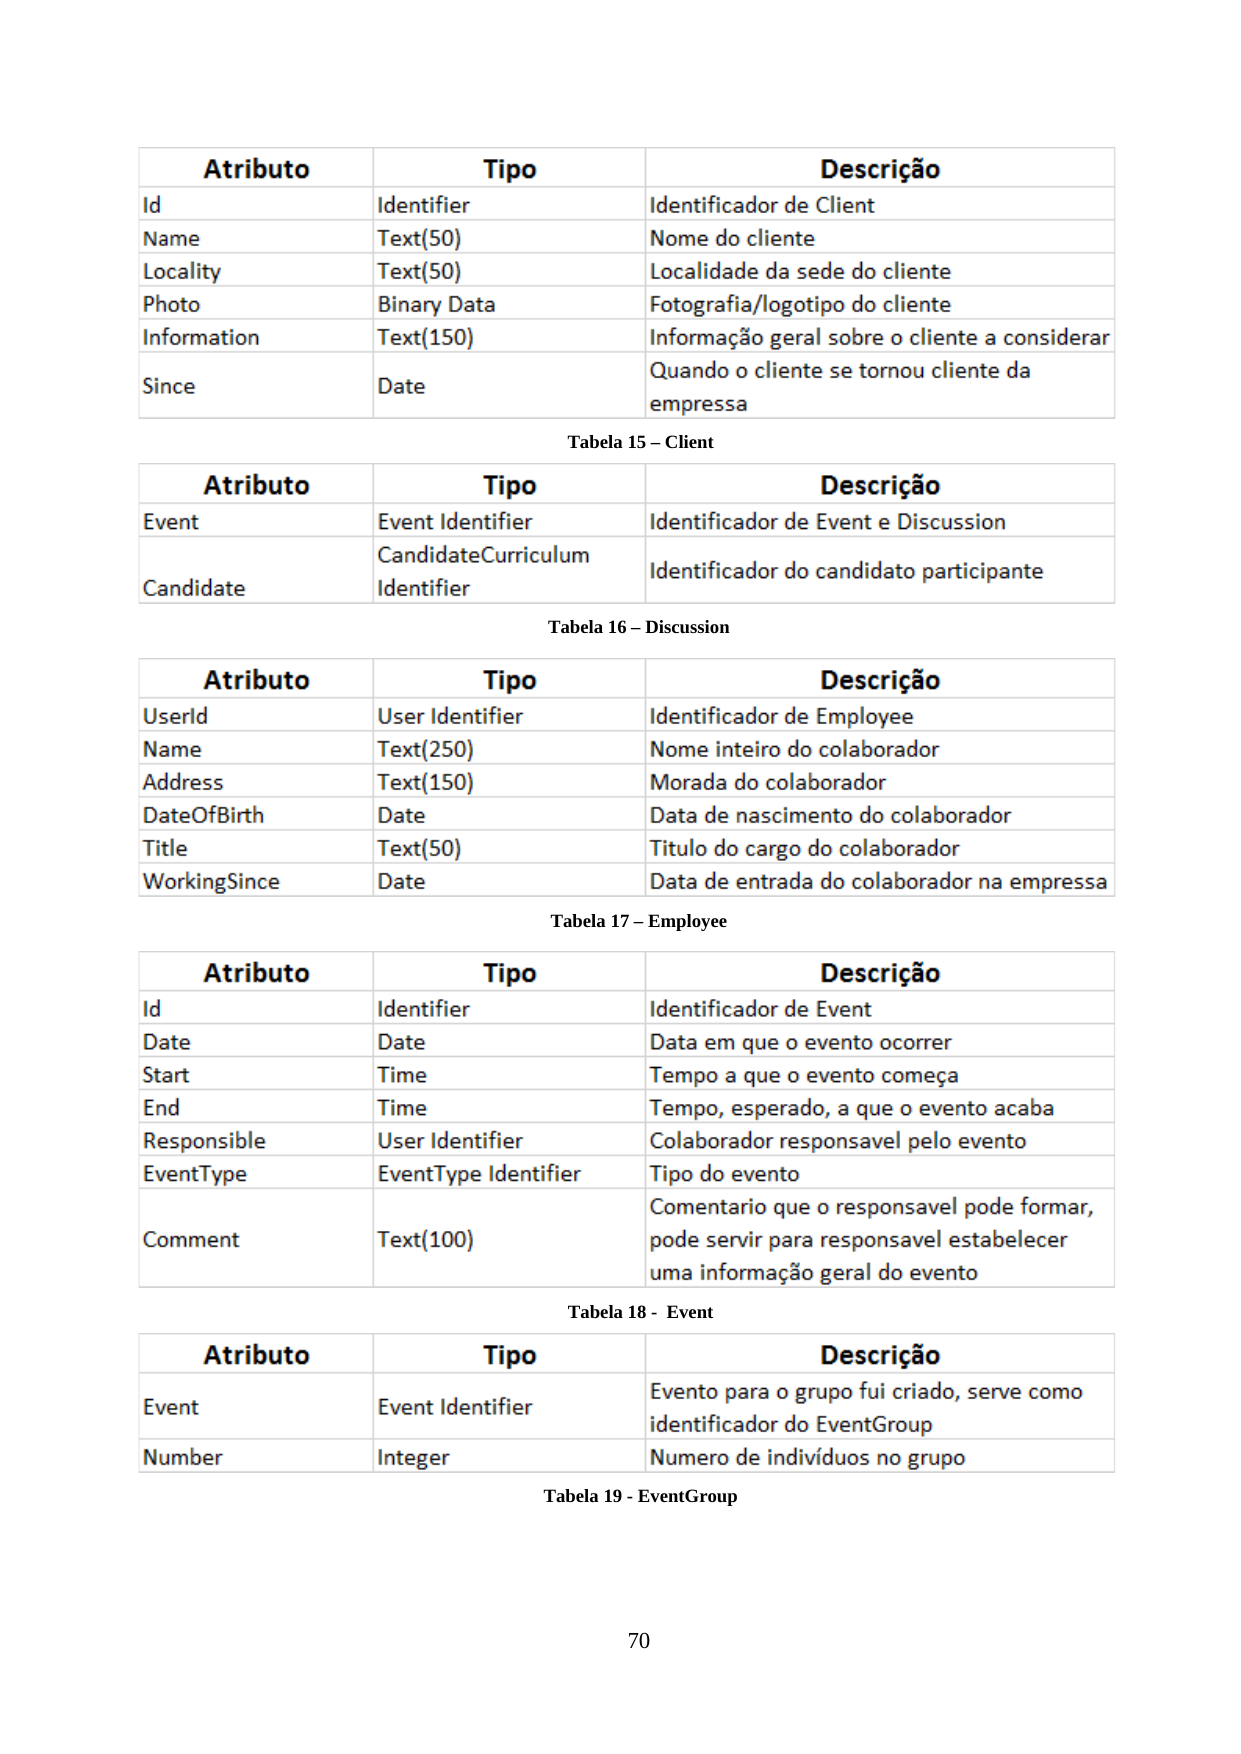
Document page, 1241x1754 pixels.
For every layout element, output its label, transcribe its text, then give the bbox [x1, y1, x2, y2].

text Tabela 19 - EventGroup [177, 1485, 1063, 1507]
text Tabela 18 - Event [177, 1301, 1063, 1322]
text Tabela 16 – Discussion [177, 616, 1063, 638]
picture [138, 951, 1116, 1288]
picture [138, 463, 1116, 604]
picture [138, 658, 1116, 897]
picture [138, 1333, 1116, 1473]
picture [138, 147, 1116, 419]
text Tabela 15 – Client [177, 431, 1063, 453]
text Tabela 17 – Employee [177, 909, 1063, 931]
